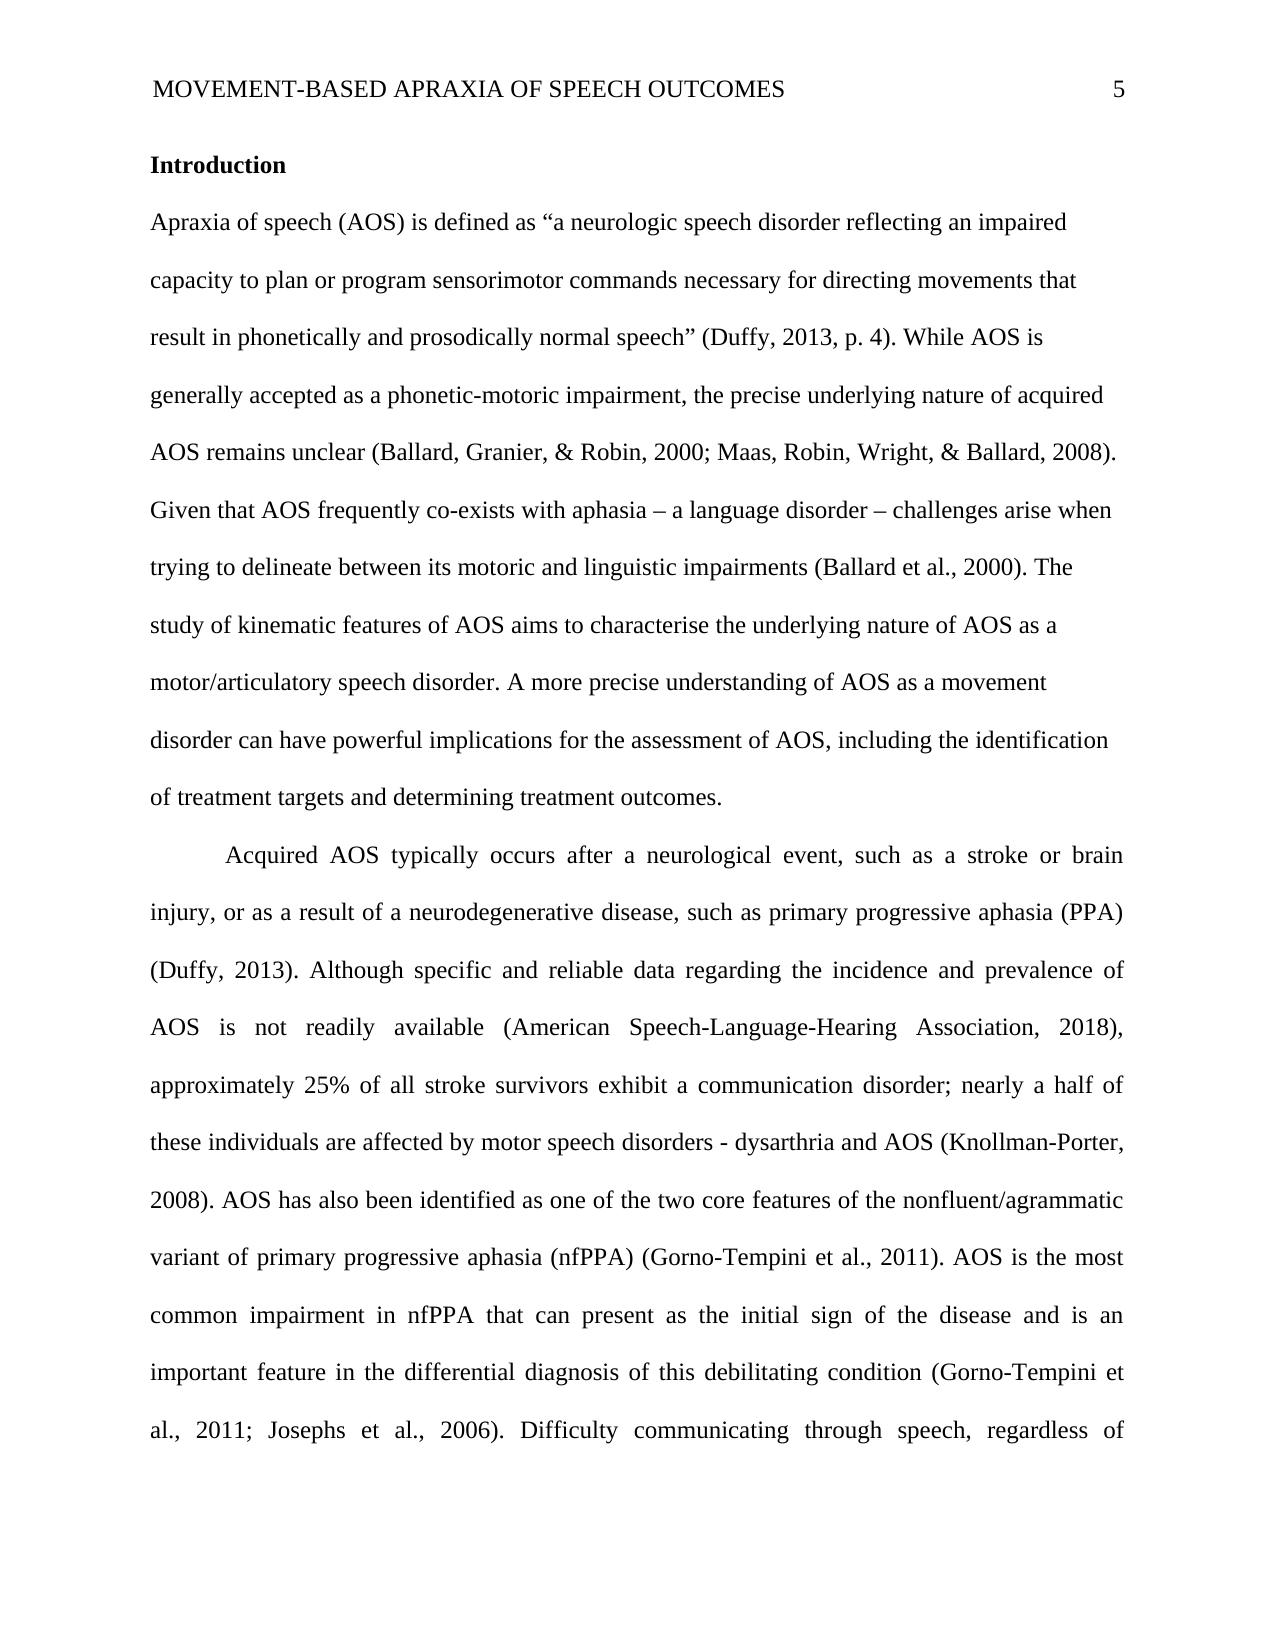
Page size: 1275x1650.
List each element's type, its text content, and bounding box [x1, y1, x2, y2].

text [150, 840, 1125, 1444]
text Introduction [150, 150, 1125, 179]
text Apraxia of speech (AOS) is defined as “a neurologic speech disorder reflecting an impaired capacity to plan or program sensorimotor commands necessary for directing movements that result in phonetically and prosodically normal speech” (Duffy, 2013, p. 4). While AOS is generally accepted as a phonetic-motoric impairment, the precise underlying nature of acquired AOS remains unclear (Ballard, Granier, & Robin, 2000; Maas, Robin, Wright, & Ballard, 2008). Given that AOS frequently co-exists with aphasia – a language disorder – challenges arise when trying to delineate between its motoric and linguistic impairments (Ballard et al., 2000). The study of kinematic features of AOS aims to characterise the underlying nature of AOS as a motor/articulatory speech disorder. A more precise understanding of AOS as a movement disorder can have powerful implications for the assessment of AOS, including the identification of treatment targets and determining treatment outcomes. [150, 207, 1125, 811]
